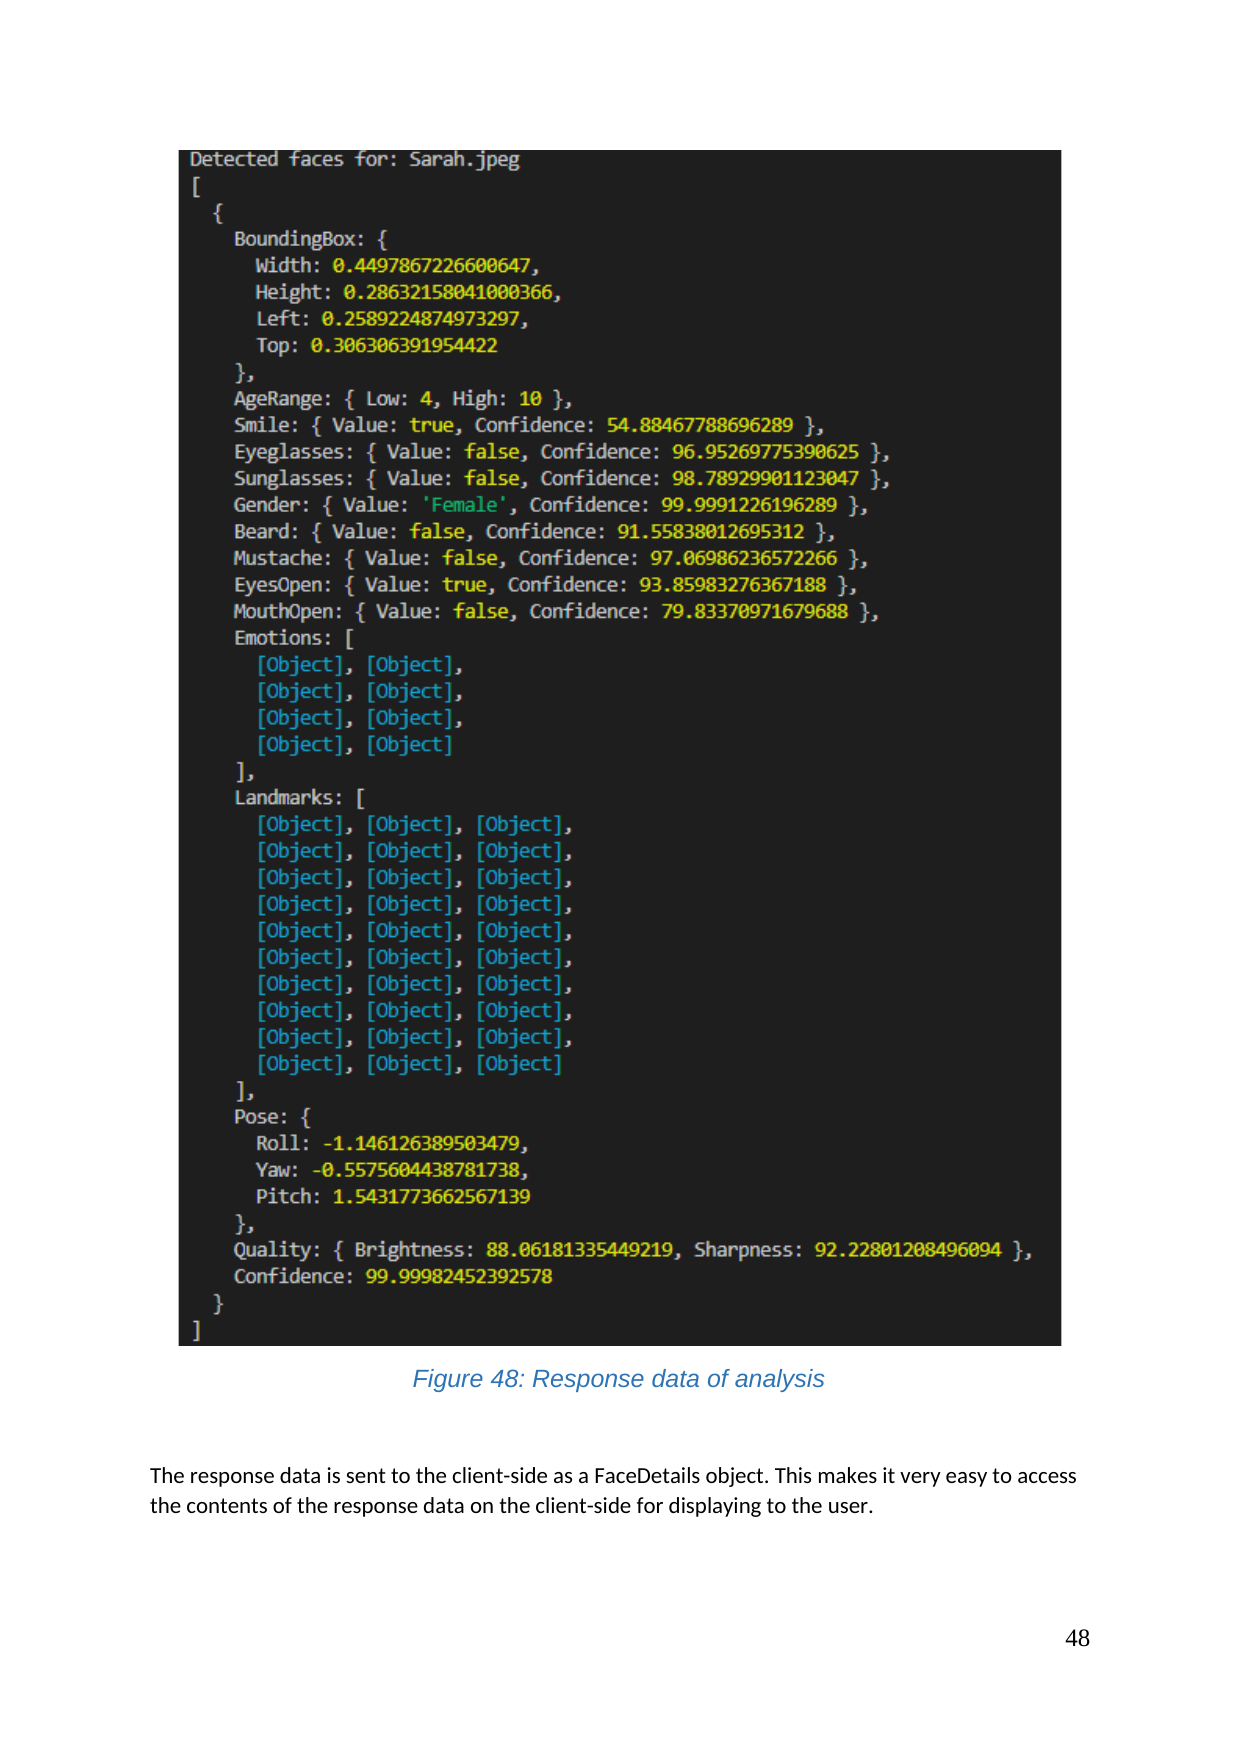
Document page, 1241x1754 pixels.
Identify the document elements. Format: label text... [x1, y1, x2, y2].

text The response data is sent to the client-side as a FaceDetails object. This makes it very easy to access the contents of the response data on the client-side for displaying to the user. [150, 1461, 1090, 1519]
picture [178, 150, 1062, 1346]
text Figure 48: Response data of analysis [150, 1364, 1090, 1393]
